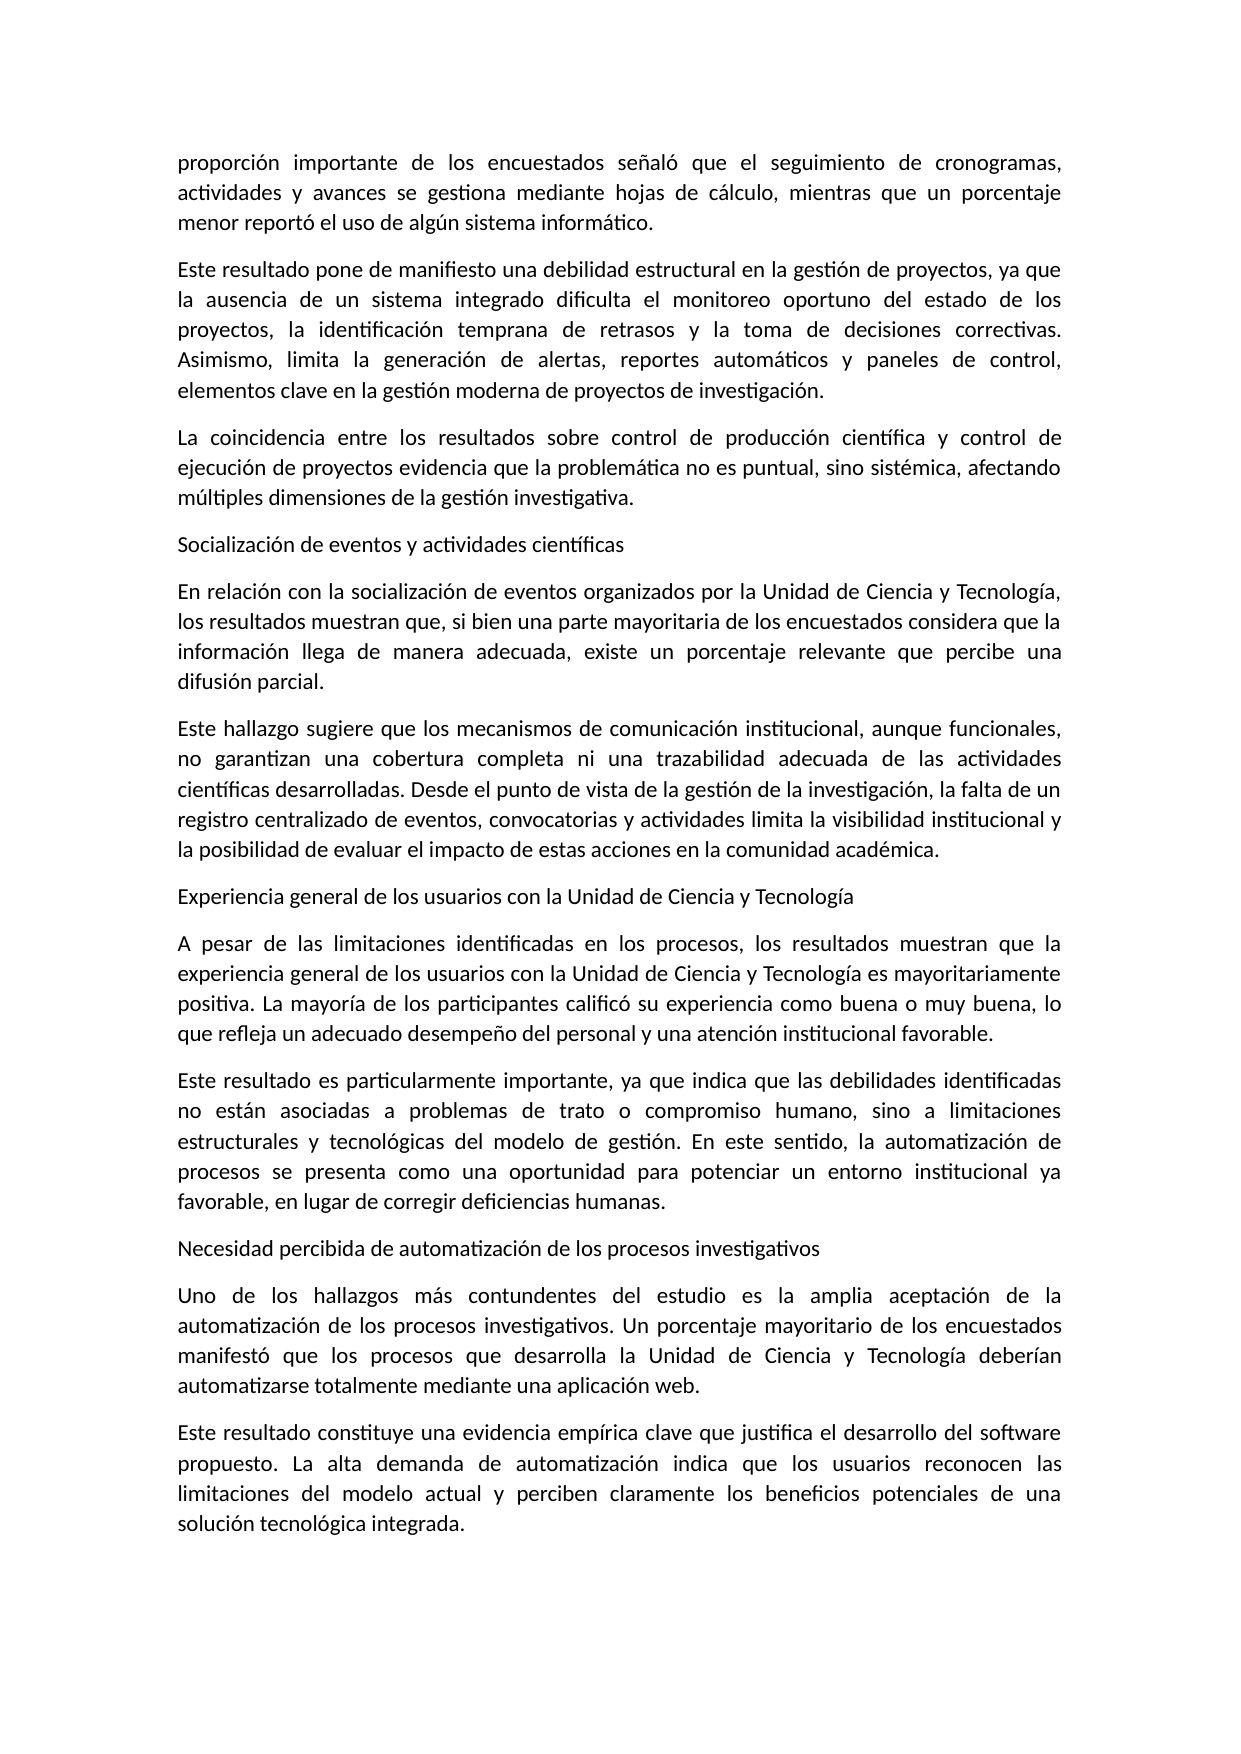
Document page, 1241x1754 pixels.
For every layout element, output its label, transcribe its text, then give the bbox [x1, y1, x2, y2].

text Este resultado es particularmente importante, ya que indica que las debilidades identificadas no están asociadas a problemas de trato o compromiso humano, sino a limitaciones estructurales y tecnológicas del modelo de gestión. En este sentido, la automatización de procesos se presenta como una oportunidad para potenciar un entorno institucional ya favorable, en lugar de corregir deficiencias humanas. [177, 1066, 1063, 1215]
text Este hallazgo sugiere que los mecanismos de comunicación institucional, aunque funcionales, no garantizan una cobertura completa ni una trazabilidad adecuada de las actividades científicas desarrolladas. Desde el punto de vista de la gestión de la investigación, la falta de un registro centralizado de eventos, convocatorias y actividades limita la visibilidad institucional y la posibilidad de evaluar el impacto de estas acciones en la comunidad académica. [177, 714, 1063, 863]
text Uno de los hallazgos más contundentes del estudio es la amplia aceptación de la automatización de los procesos investigativos. Un porcentaje mayoritario de los encuestados manifestó que los procesos que desarrolla la Unidad de Ciencia y Tecnología deberían automatizarse totalmente mediante una aplicación web. [177, 1281, 1063, 1399]
text Necesidad percibida de automatización de los procesos investigativos [177, 1234, 1063, 1262]
text Este resultado constituye una evidencia empírica clave que justifica el desarrollo del software propuesto. La alta demanda de automatización indica que los usuarios reconocen las limitaciones del modelo actual y perciben claramente los beneficios potenciales de una solución tecnológica integrada. [177, 1418, 1063, 1537]
text A pesar de las limitaciones identificadas en los procesos, los resultados muestran que la experiencia general de los usuarios con la Unidad de Ciencia y Tecnología es mayoritariamente positiva. La mayoría de los participantes calificó su experiencia como buena o muy buena, lo que refleja un adecuado desempeño del personal y una atención institucional favorable. [177, 929, 1063, 1047]
text Socialización de eventos y actividades científicas [177, 530, 1063, 558]
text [177, 148, 1063, 236]
text La coincidencia entre los resultados sobre control de producción científica y control de ejecución de proyectos evidencia que la problemática no es puntual, sino sistémica, afectando múltiples dimensiones de la gestión investigativa. [177, 423, 1063, 511]
text Experiencia general de los usuarios con la Unidad de Ciencia y Tecnología [177, 882, 1063, 910]
text En relación con la socialización de eventos organizados por la Unidad de Ciencia y Tecnología, los resultados muestran que, si bien una parte mayoritaria de los encuestados considera que la información llega de manera adecuada, existe un porcentaje relevante que percibe una difusión parcial. [177, 577, 1063, 695]
text Este resultado pone de manifiesto una debilidad estructural en la gestión de proyectos, ya que la ausencia de un sistema integrado dificulta el monitoreo oportuno del estado de los proyectos, la identificación temprana de retrasos y la toma de decisiones correctivas. Asimismo, limita la generación de alertas, reportes automáticos y paneles de control, elementos clave en la gestión moderna de proyectos de investigación. [177, 255, 1063, 404]
